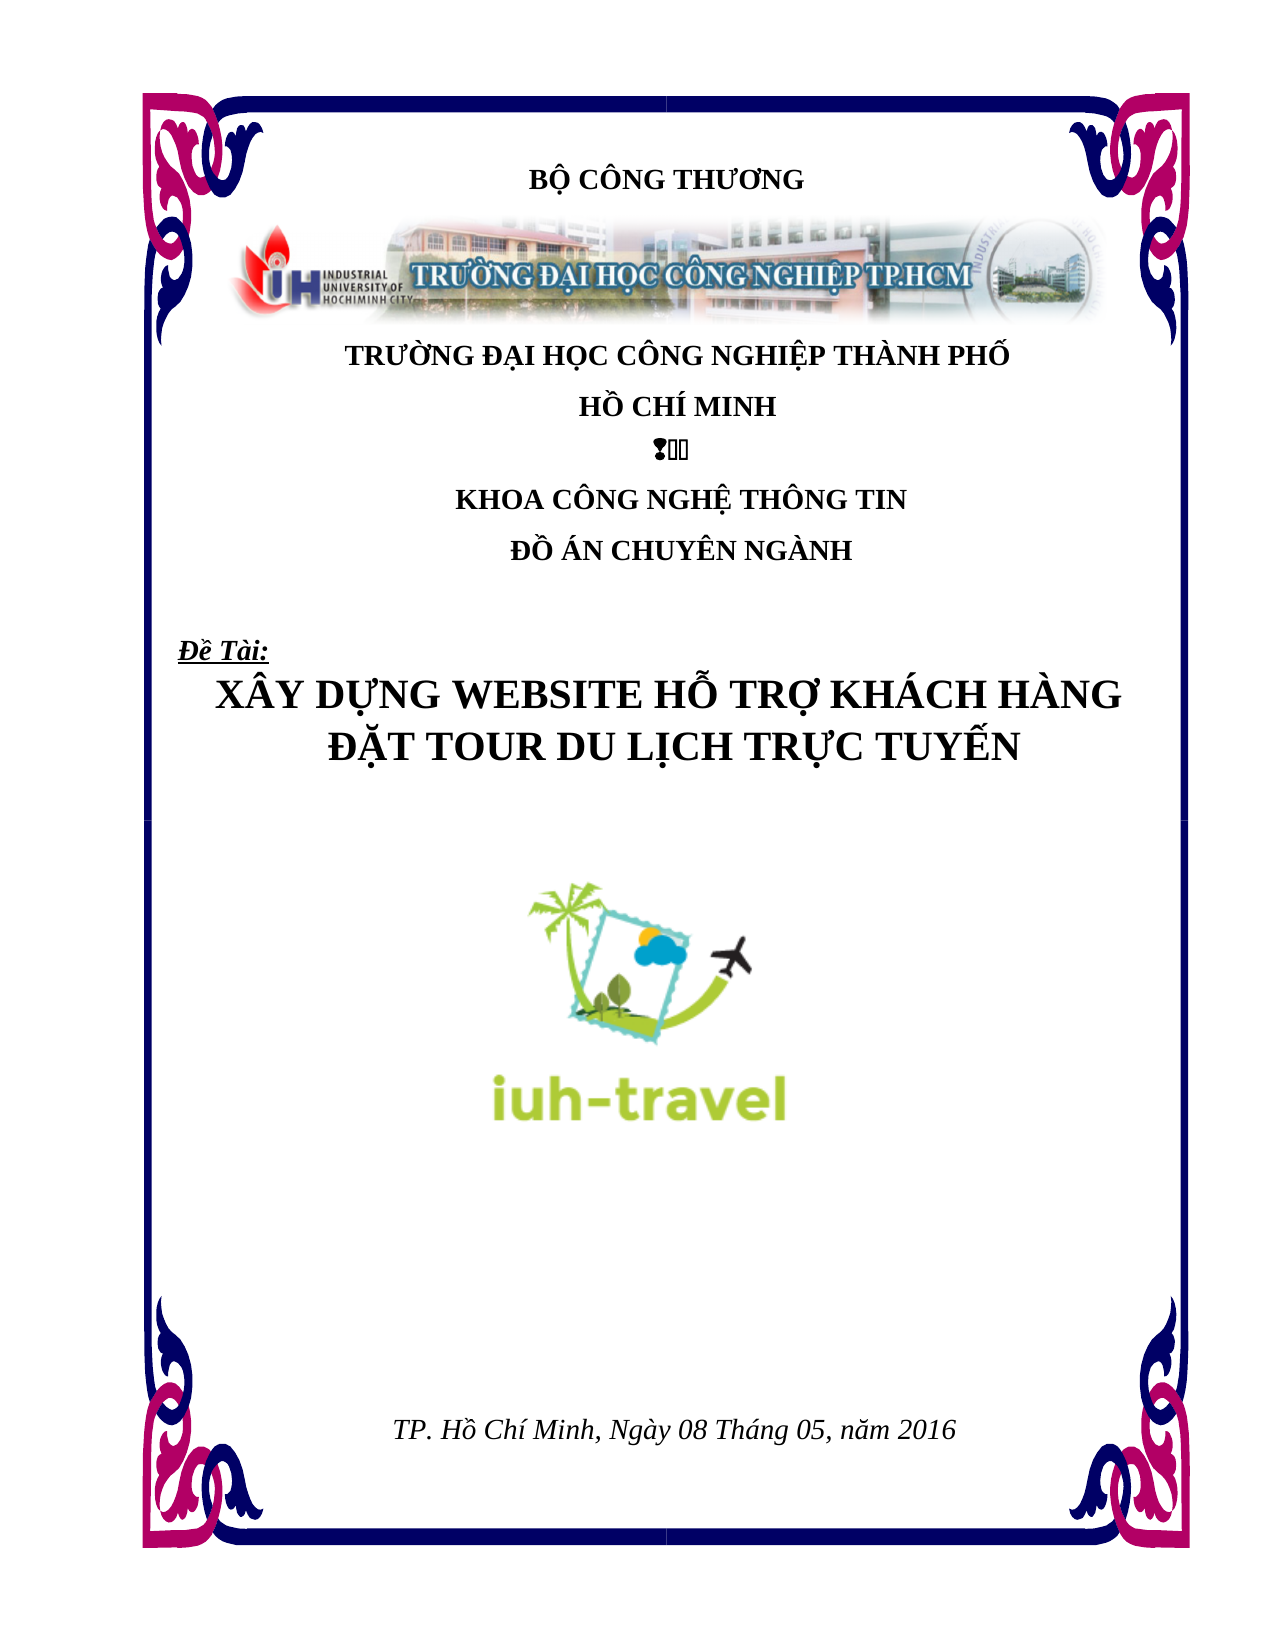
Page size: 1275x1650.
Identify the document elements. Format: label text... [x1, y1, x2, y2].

text KHOA CÔNG NGHỆ THÔNG TIN [150, 482, 1125, 516]
text BỘ CÔNG THƯƠNG [150, 162, 1125, 196]
text HỒ CHÍ MINH [150, 389, 1125, 422]
text XÂY DỰNG WEBSITE HỖ TRỢ KHÁCH HÀNG [150, 669, 1125, 717]
text TP. Hồ Chí Minh, Ngày 08 Tháng 05, năm 2016 [150, 1412, 1125, 1446]
text Đề Tài: [103, 633, 1125, 667]
text TRƯỜNG ĐẠI HỌC CÔNG NGHIỆP THÀNH PHỐ [150, 338, 1125, 372]
text ĐỒ ÁN CHUYÊN NGÀNH [150, 533, 1125, 566]
picture [256, 244, 1079, 297]
text ĐẶT TOUR DU LỊCH TRỰC TUYẾN [150, 721, 1125, 769]
picture [411, 857, 864, 1144]
